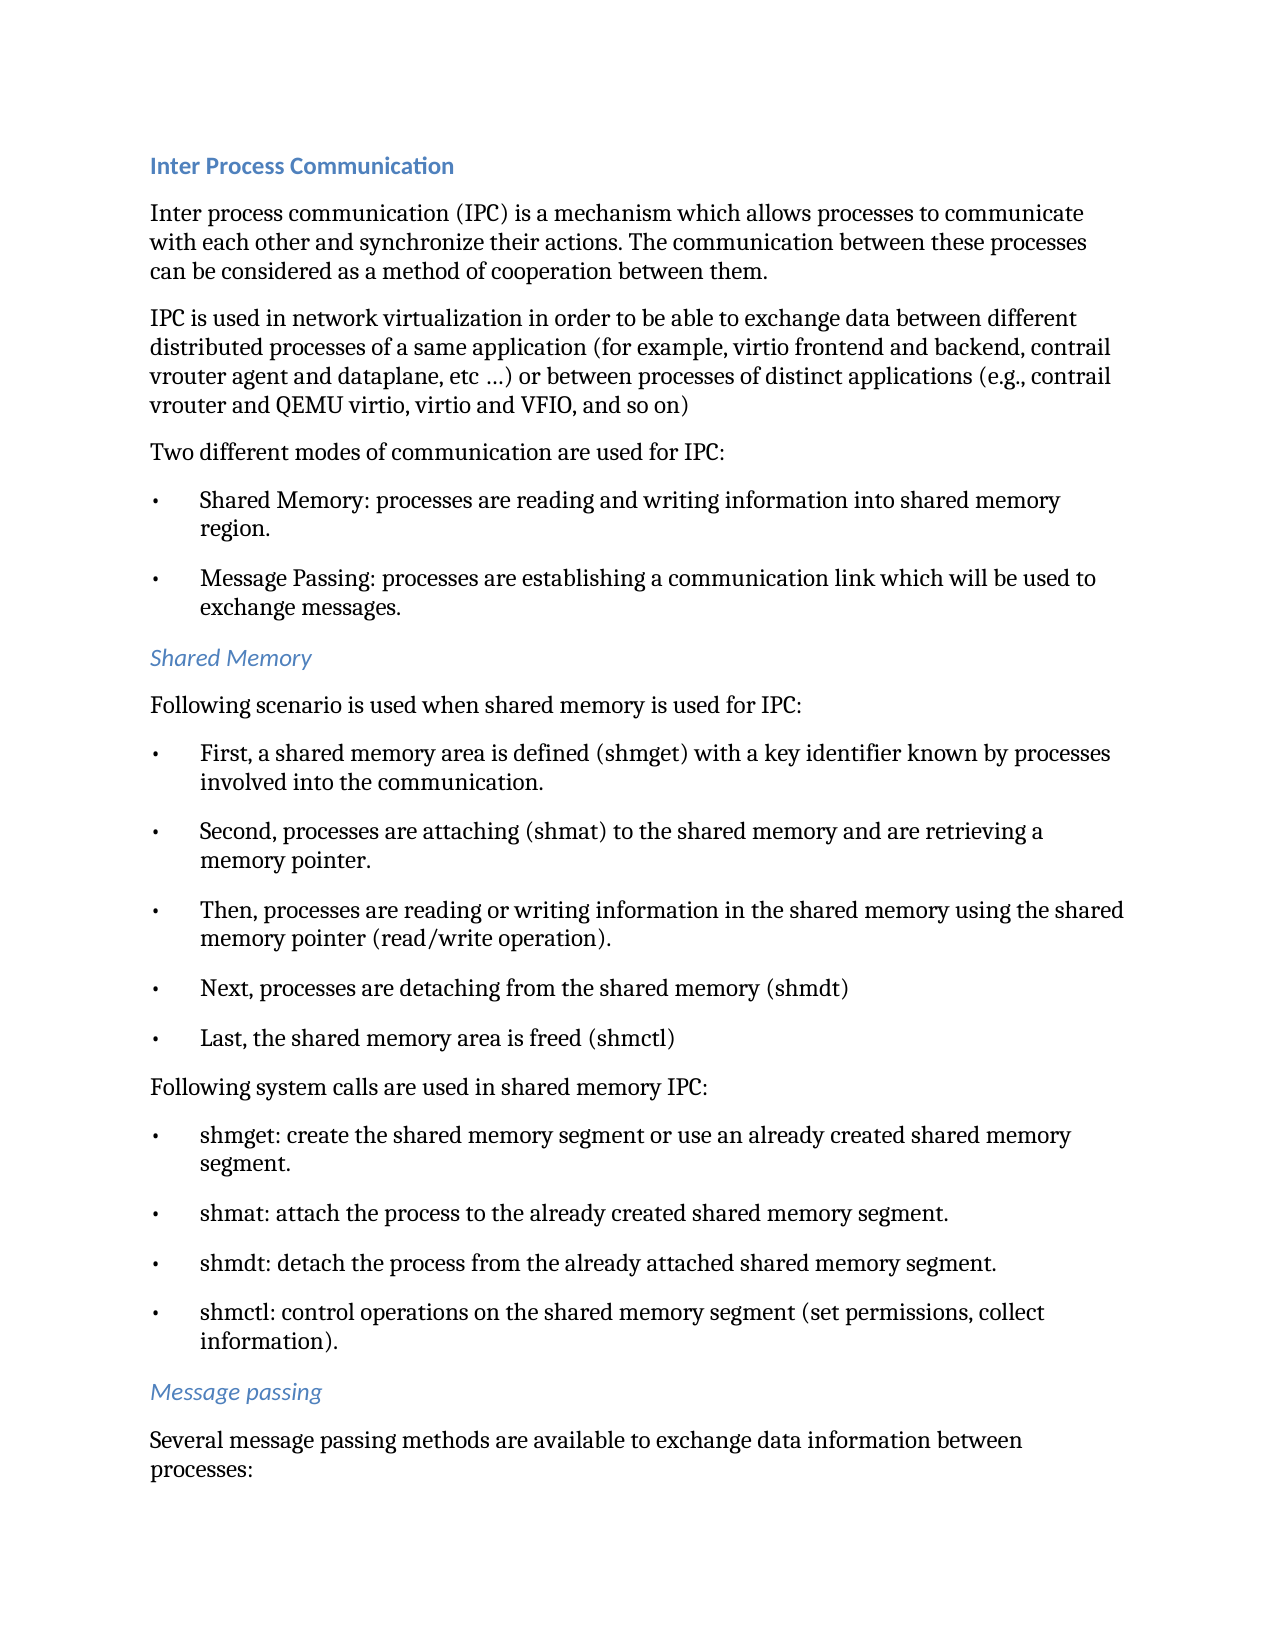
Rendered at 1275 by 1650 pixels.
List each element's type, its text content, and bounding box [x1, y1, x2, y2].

list Message Passing: processes are establishing a communication link which will be used to exchange messages. [150, 564, 1125, 621]
text Two different modes of communication are used for IPC: [150, 438, 1125, 467]
text Following scenario is used when shared memory is used for IPC: [150, 691, 1125, 720]
subtitle Shared Memory [150, 642, 1125, 673]
subtitle Message passing [150, 1376, 1125, 1407]
list Shared Memory: processes are reading and writing information into shared memory region. [150, 486, 1125, 543]
text Several message passing methods are available to exchange data information between processes: [150, 1426, 1125, 1483]
list Last, the shared memory area is freed (shmctl) [150, 1023, 1125, 1052]
subtitle Inter Process Communication [150, 150, 1125, 181]
list shmat: attach the process to the already created shared memory segment. [150, 1199, 1125, 1228]
list shmget: create the shared memory segment or use an already created shared memory segment. [150, 1121, 1125, 1178]
list Then, processes are reading or writing information in the shared memory using the shared memory pointer (read/write operation). [150, 896, 1125, 953]
list shmdt: detach the process from the already attached shared memory segment. [150, 1248, 1125, 1277]
list Second, processes are attaching (shmat) to the shared memory and are retrieving a memory pointer. [150, 817, 1125, 875]
text IPC is used in network virtualization in order to be able to exchange data between different distributed processes of a same application (for example, virtio frontend and backend, contrail vrouter agent and dataplane, etc …​) or between processes of distinct applications (e.g., contrail vrouter and QEMU virtio, virtio and VFIO, and so on) [150, 304, 1125, 419]
list shmctl: control operations on the shared memory segment (set permissions, collect information). [150, 1298, 1125, 1356]
text Following system calls are used in shared memory IPC: [150, 1073, 1125, 1102]
text Inter process communication (IPC) is a mechanism which allows processes to communicate with each other and synchronize their actions. The communication between these processes can be considered as a method of cooperation between them. [150, 199, 1125, 286]
list Next, processes are detaching from the shared memory (shmdt) [150, 974, 1125, 1003]
list First, a shared memory area is defined (shmget) with a key identifier known by processes involved into the communication. [150, 739, 1125, 796]
